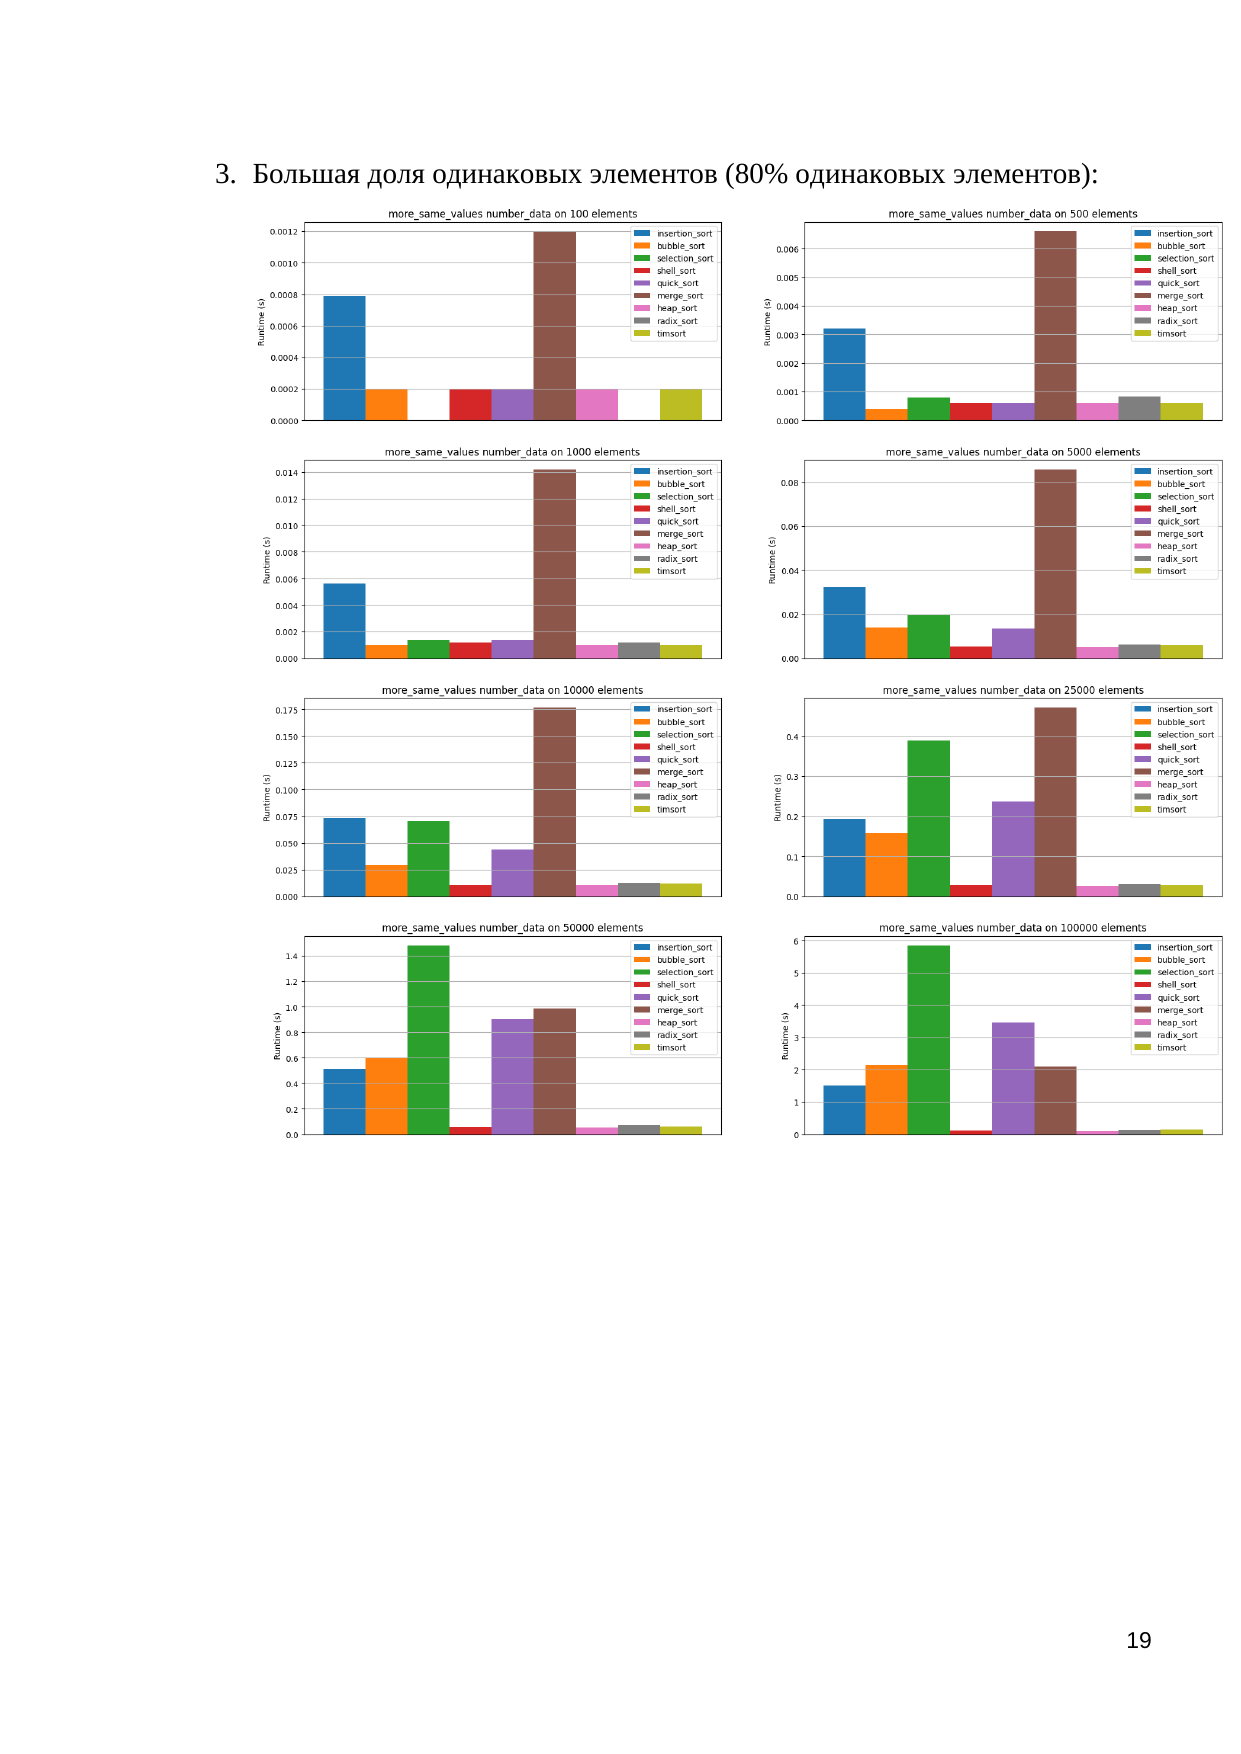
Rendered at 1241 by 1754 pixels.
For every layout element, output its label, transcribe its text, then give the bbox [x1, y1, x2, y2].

picture [252, 203, 1227, 1145]
